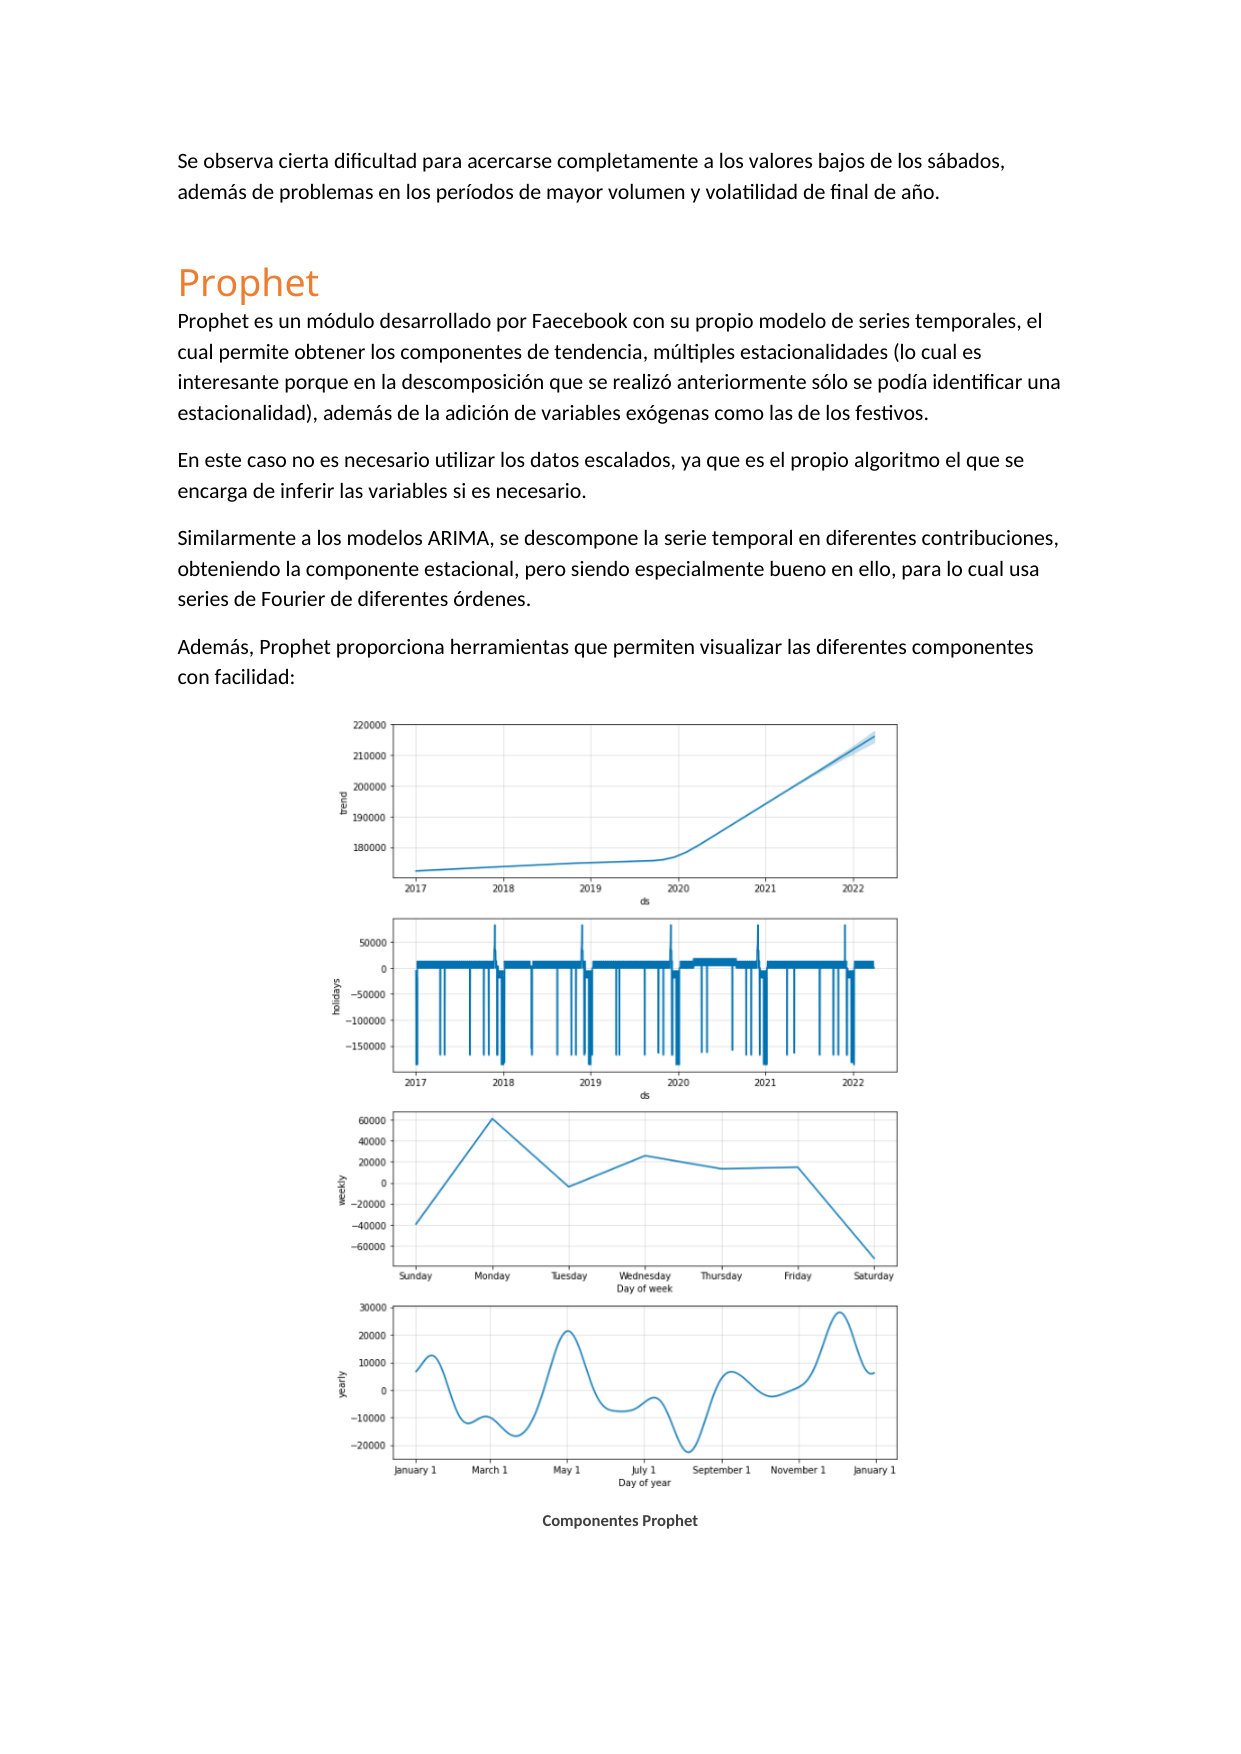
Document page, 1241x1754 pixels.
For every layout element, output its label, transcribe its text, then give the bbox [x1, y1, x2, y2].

text En este caso no es necesario utilizar los datos escalados, ya que es el propio algoritmo el que se encarga de inferir las variables si es necesario. [177, 446, 1063, 504]
text Similarmente a los modelos ARIMA, se descompone la serie temporal en diferentes contribuciones, obteniendo la componente estacional, pero siendo especialmente bueno en ello, para lo cual usa series de Fourier de diferentes órdenes. [177, 524, 1063, 612]
subtitle Prophet [177, 256, 1063, 307]
text Componentes Prophet [177, 1510, 1063, 1551]
text Se observa cierta dificultad para acercarse completamente a los valores bajos de los sábados, además de problemas en los períodos de mayor volumen y volatilidad de final de año. [177, 148, 1063, 236]
text Prophet es un módulo desarrollado por Faecebook con su propio modelo de series temporales, el cual permite obtener los componentes de tendencia, múltiples estacionalidades (lo cual es interesante porque en la descomposición que se realizó anteriormente sólo se podía identificar una estacionalidad), además de la adición de variables exógenas como las de los festivos. [177, 307, 1063, 426]
text Además, Prophet proporciona herramientas que permiten visualizar las diferentes componentes con facilidad: [177, 633, 1063, 690]
picture [331, 710, 909, 1490]
